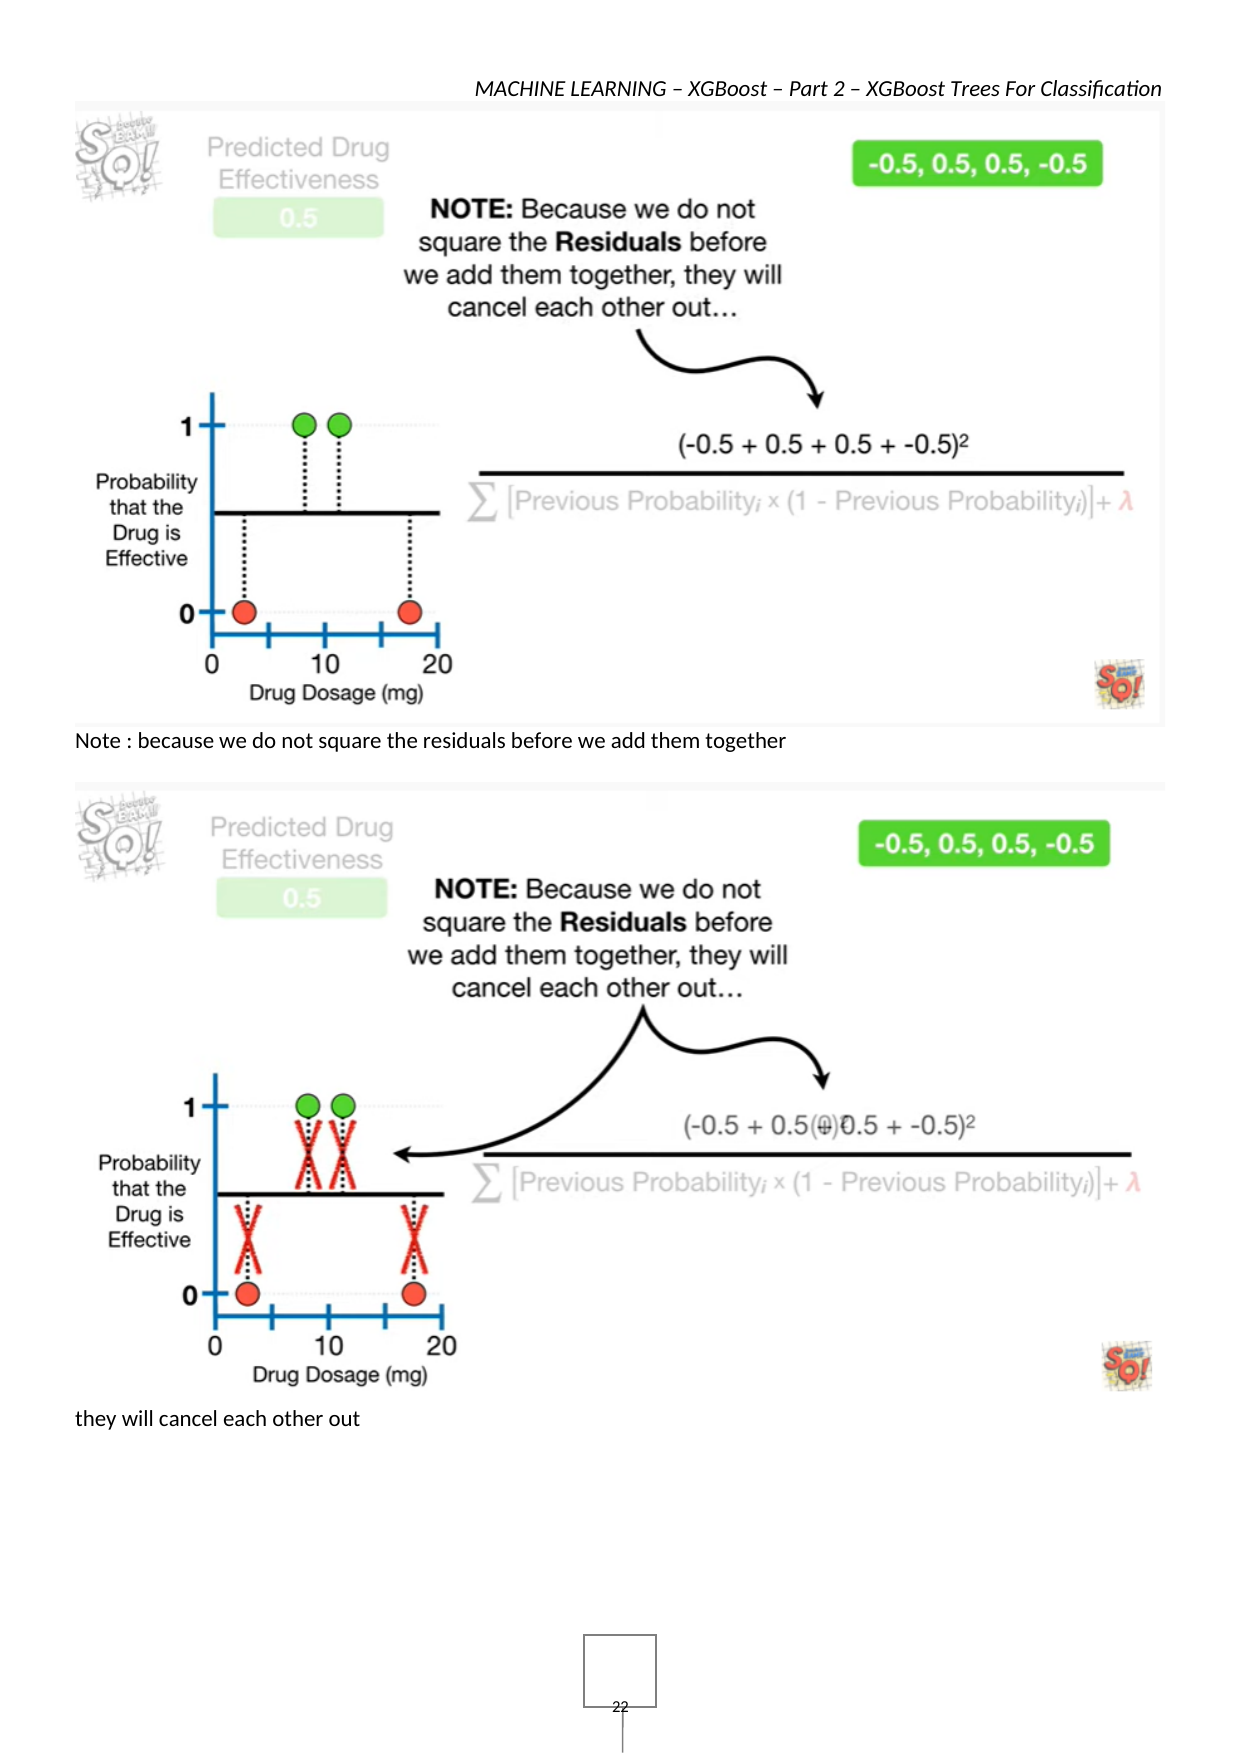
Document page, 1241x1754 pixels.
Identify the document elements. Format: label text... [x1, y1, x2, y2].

text they will cancel each other out [75, 1404, 1165, 1432]
picture [75, 782, 1166, 1404]
picture [75, 101, 1166, 727]
text Note : because we do not square the residuals before we add them together [75, 727, 1165, 754]
